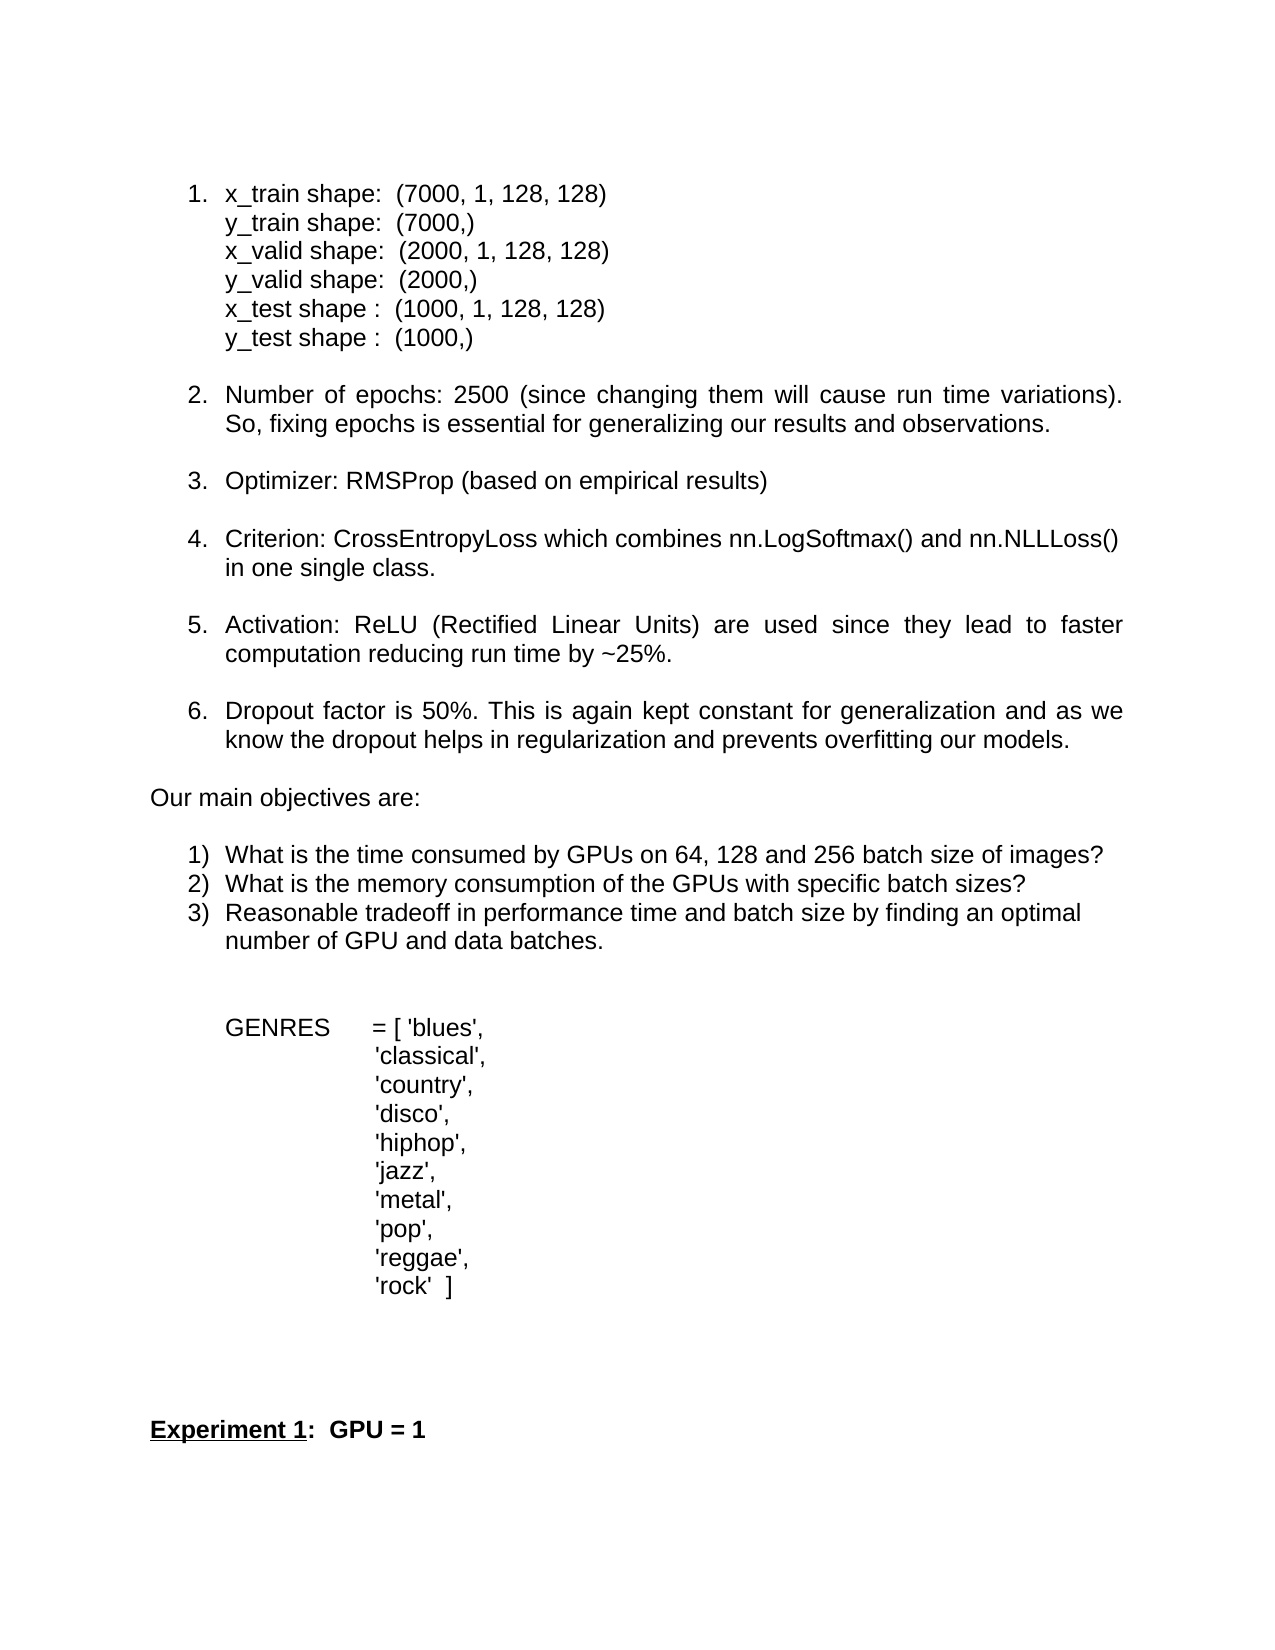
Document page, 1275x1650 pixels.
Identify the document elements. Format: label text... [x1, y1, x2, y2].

list Activation: ReLU (Rectified Linear Units) are used since they lead to faster computation reducing run time by ~25%. [187, 610, 1125, 667]
list 'metal', [375, 1185, 1125, 1214]
list 'jazz', [375, 1156, 1125, 1185]
text y_test shape : (1000,) [225, 322, 1125, 351]
text x_test shape : (1000, 1, 128, 128) [225, 294, 1125, 322]
list Experiment 1: GPU = 1 [150, 1415, 1125, 1444]
list GENRES = [ 'blues', [225, 1012, 1125, 1041]
list 'reggae', [375, 1242, 1125, 1271]
list x_train shape: (7000, 1, 128, 128) [187, 179, 1125, 207]
list 'disco', [375, 1099, 1125, 1127]
text y_valid shape: (2000,) [225, 265, 1125, 294]
list What is the memory consumption of the GPUs with specific batch sizes? [187, 869, 1125, 897]
list Reasonable tradeoff in performance time and batch size by finding an optimal number of GPU and data batches. [187, 897, 1125, 955]
list Dropout factor is 50%. This is again kept constant for generalization and as we know the dropout helps in regularization and prevents overfitting our models. [187, 696, 1125, 754]
text y_train shape: (7000,) [225, 207, 1125, 236]
list 'pop', [375, 1214, 1125, 1242]
list What is the time consumed by GPUs on 64, 128 and 256 batch size of images? [187, 840, 1125, 869]
list Our main objectives are: [150, 782, 1125, 811]
list Criterion: CrossEntropyLoss which combines nn.LogSoftmax() and nn.NLLLoss() in one single class. [187, 524, 1125, 581]
list 'rock' ] [375, 1271, 1125, 1300]
text x_valid shape: (2000, 1, 128, 128) [225, 236, 1125, 265]
list Optimizer: RMSProp (based on empirical results) [187, 466, 1125, 495]
list Number of epochs: 2500 (since changing them will cause run time variations). So, fixing epochs is essential for generalizing our results and observations. [187, 380, 1125, 437]
list 'country', [375, 1070, 1125, 1099]
list 'classical', [375, 1041, 1125, 1070]
list 'hiphop', [375, 1127, 1125, 1156]
